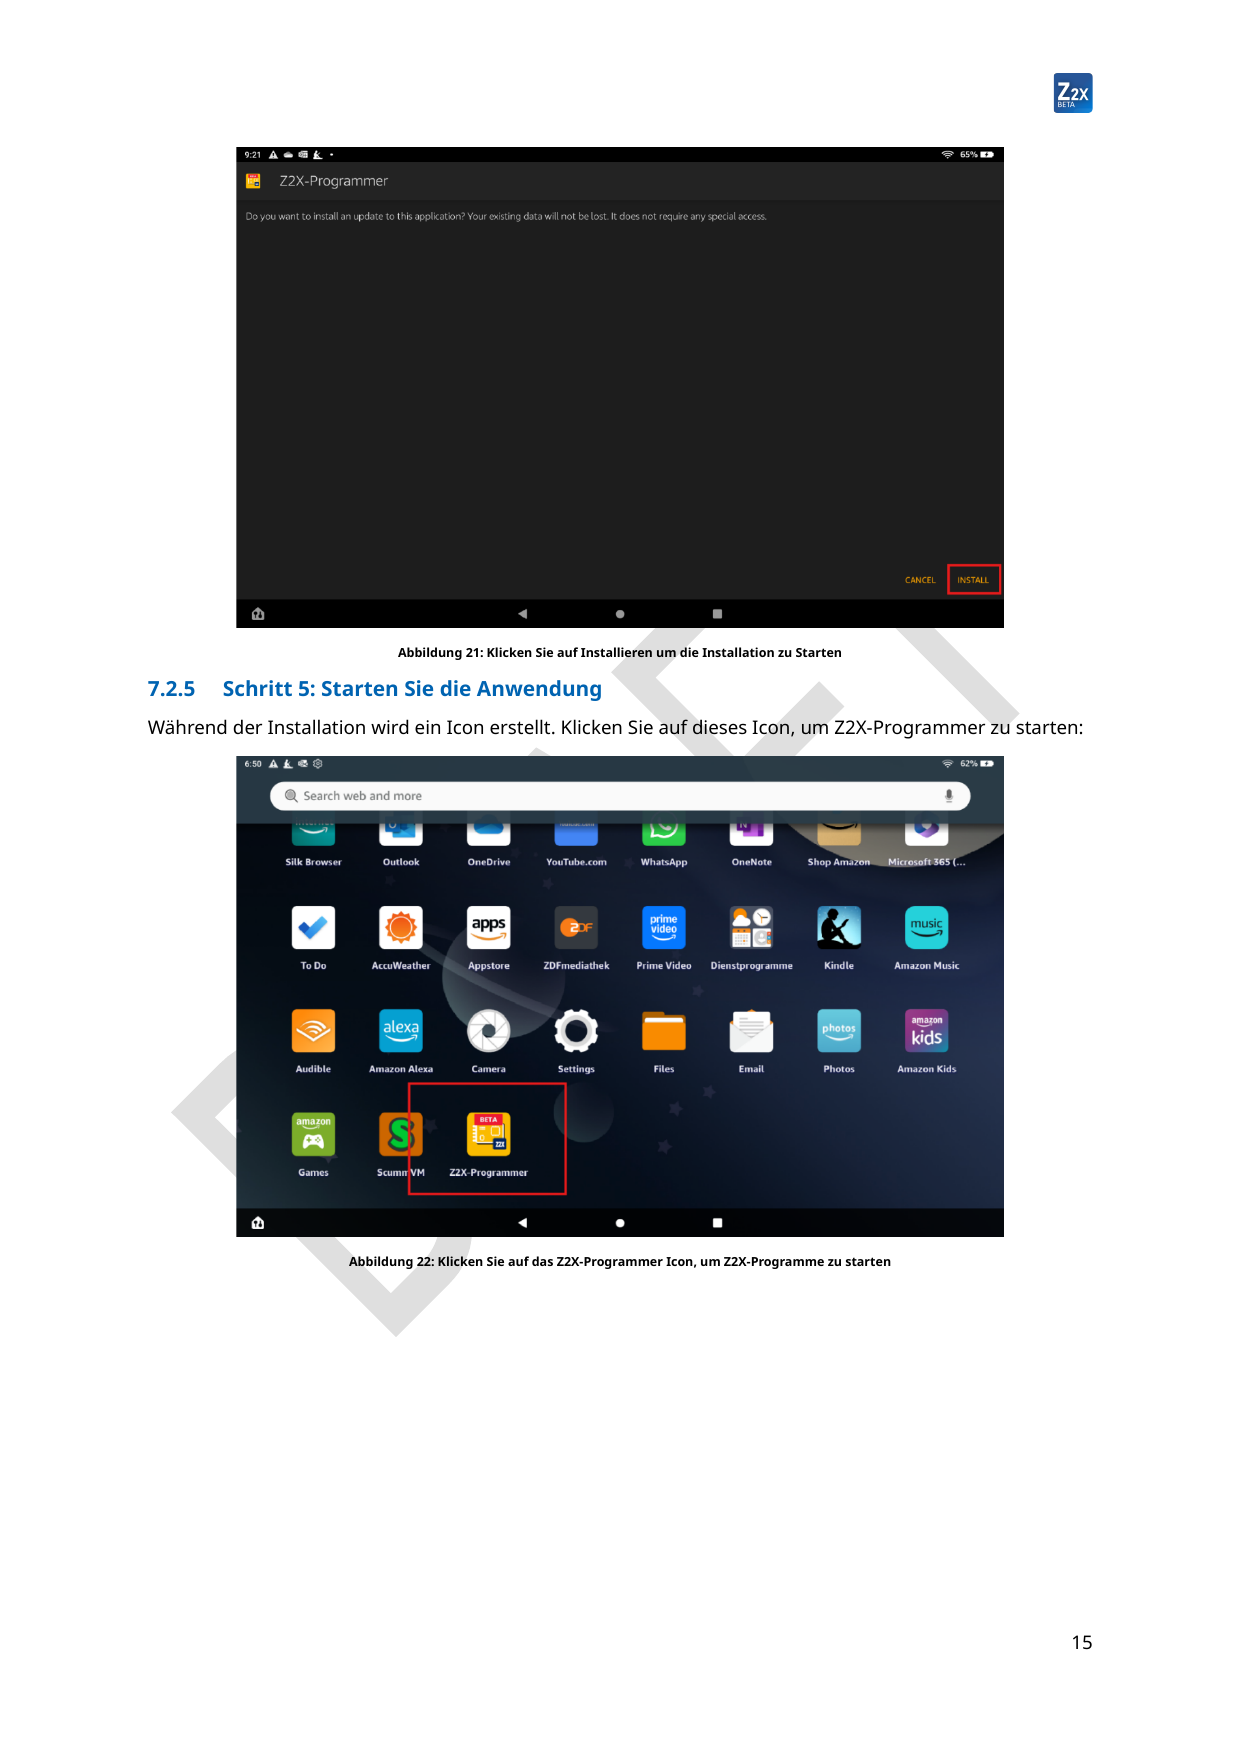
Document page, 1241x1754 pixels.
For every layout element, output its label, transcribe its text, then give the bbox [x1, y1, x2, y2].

picture [236, 756, 1004, 1237]
text Während der Installation wird ein Icon erstellt. Klicken Sie auf dieses Icon, um Z2X-Programmer zu starten: [148, 714, 1093, 740]
subtitle Schritt 5: Starten Sie die Anwendung [148, 674, 1093, 702]
picture [1053, 73, 1093, 113]
picture [236, 147, 1004, 628]
